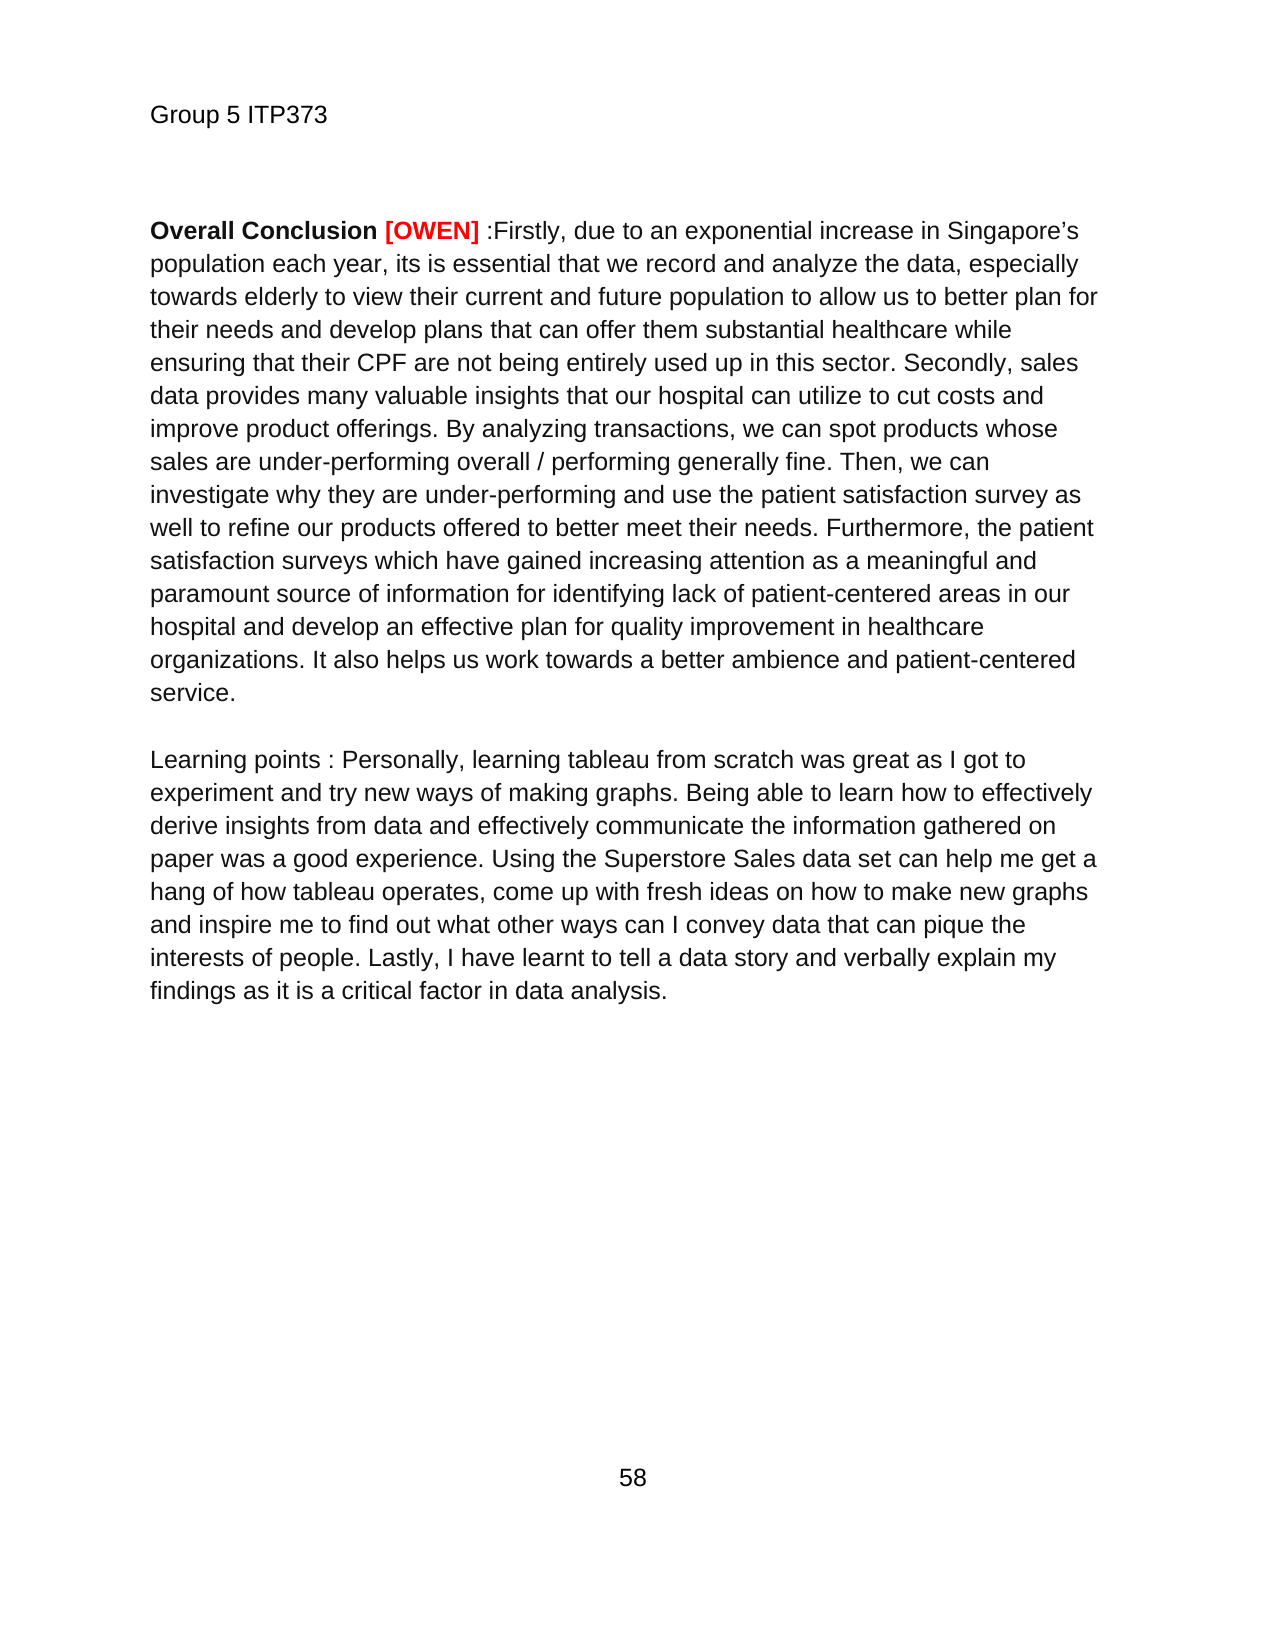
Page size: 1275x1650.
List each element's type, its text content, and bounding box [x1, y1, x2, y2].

text Overall Conclusion [OWEN] :Firstly, due to an exponential increase in Singapore’s population each year, its is essential that we record and analyze the data, especially towards elderly to view their current and future population to allow us to better plan for their needs and develop plans that can offer them substantial healthcare while ensuring that their CPF are not being entirely used up in this sector. Secondly, sales data provides many valuable insights that our hospital can utilize to cut costs and improve product offerings. By analyzing transactions, we can spot products whose sales are under-performing overall / performing generally fine. Then, we can investigate why they are under-performing and use the patient satisfaction survey as well to refine our products offered to better meet their needs. Furthermore, the patient satisfaction surveys which have gained increasing attention as a meaningful and paramount source of information for identifying lack of patient-centered areas in our hospital and develop an effective plan for quality improvement in healthcare organizations. It also helps us work towards a better ambience and patient-centered service. [150, 216, 1116, 707]
text Learning points : Personally, learning tableau from scratch was great as I got to experiment and try new ways of making graphs. Being able to learn how to effectively derive insights from data and effectively communicate the information gathered on paper was a good experience. Using the Superstore Sales data set can help me get a hang of how tableau operates, come up with fresh ideas on how to make new graphs and inspire me to find out what other ways can I convey data that can pique the interests of people. Lastly, I have learnt to tell a data story and verbally explain my findings as it is a critical factor in data analysis. [150, 745, 1116, 1004]
